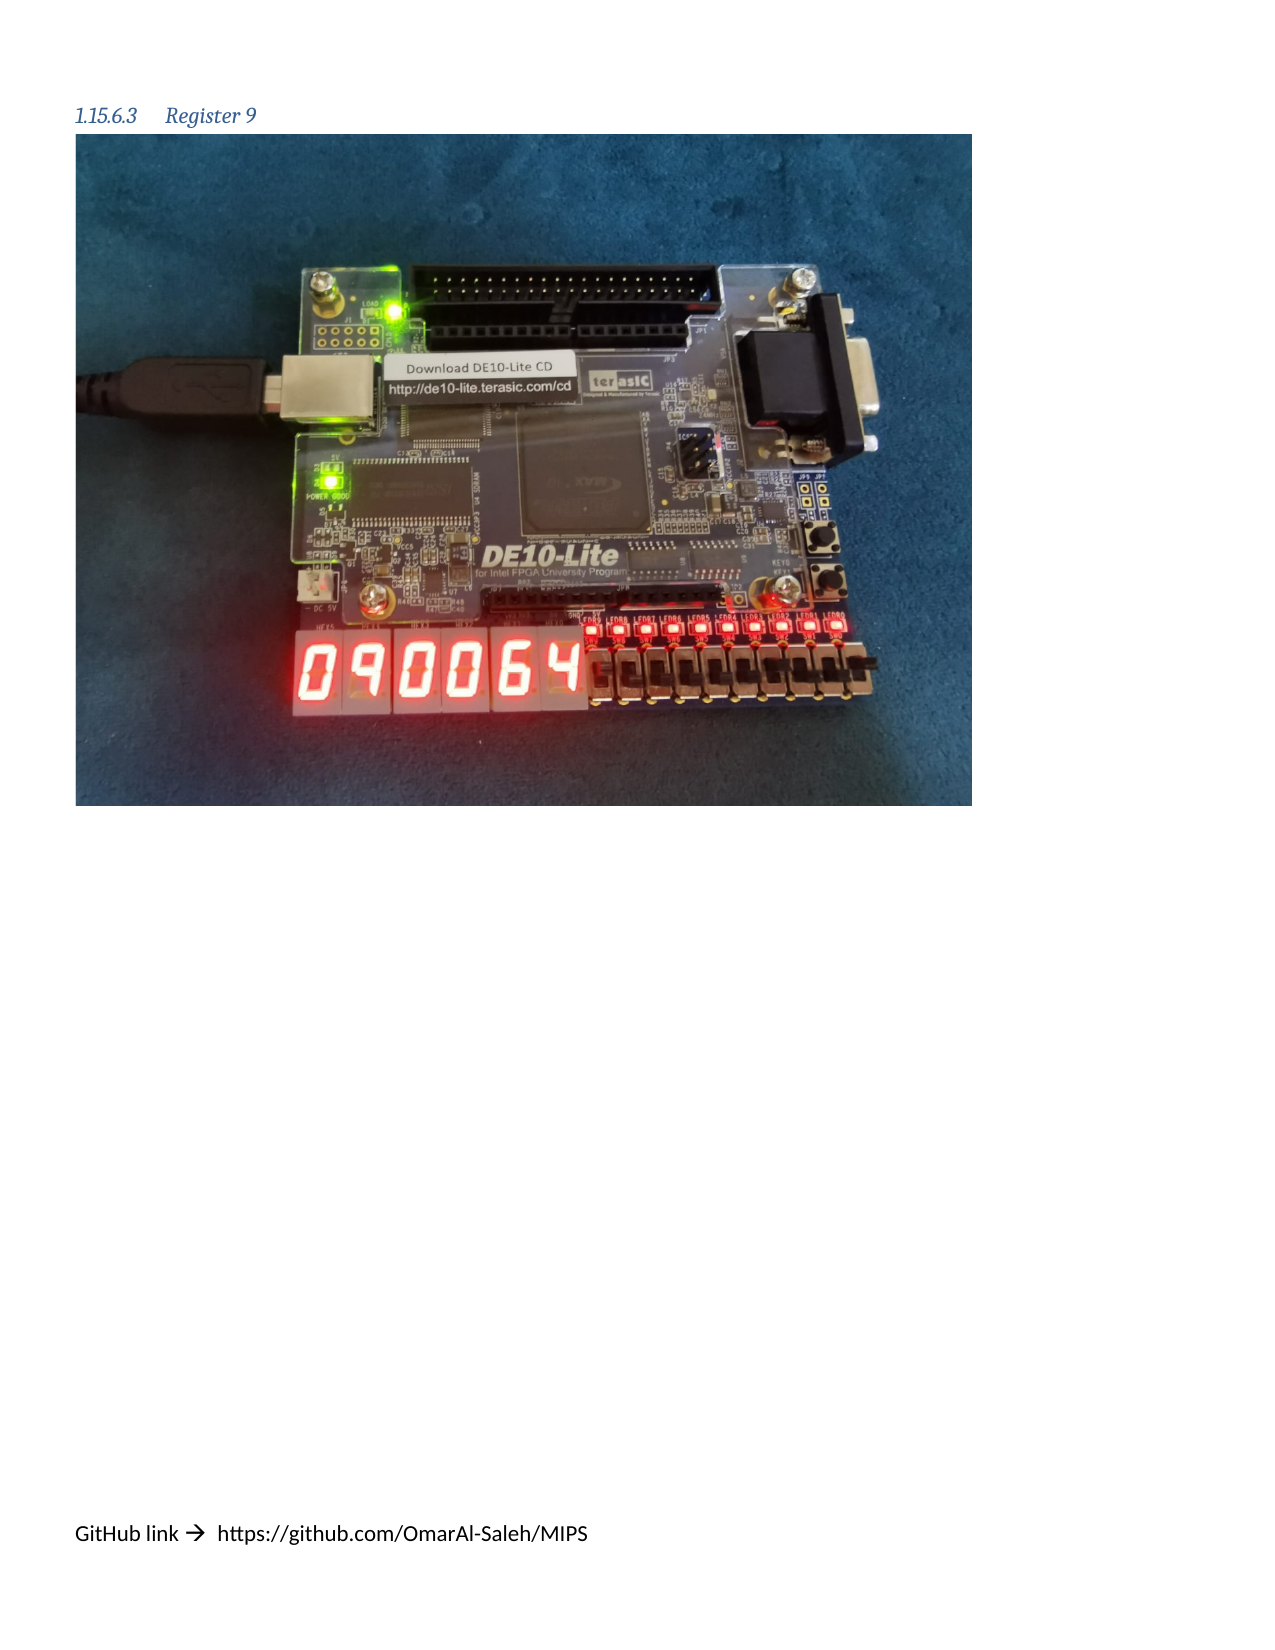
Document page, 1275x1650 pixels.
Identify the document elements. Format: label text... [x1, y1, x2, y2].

subtitle Register 9 [75, 103, 1200, 129]
picture [77, 134, 971, 806]
